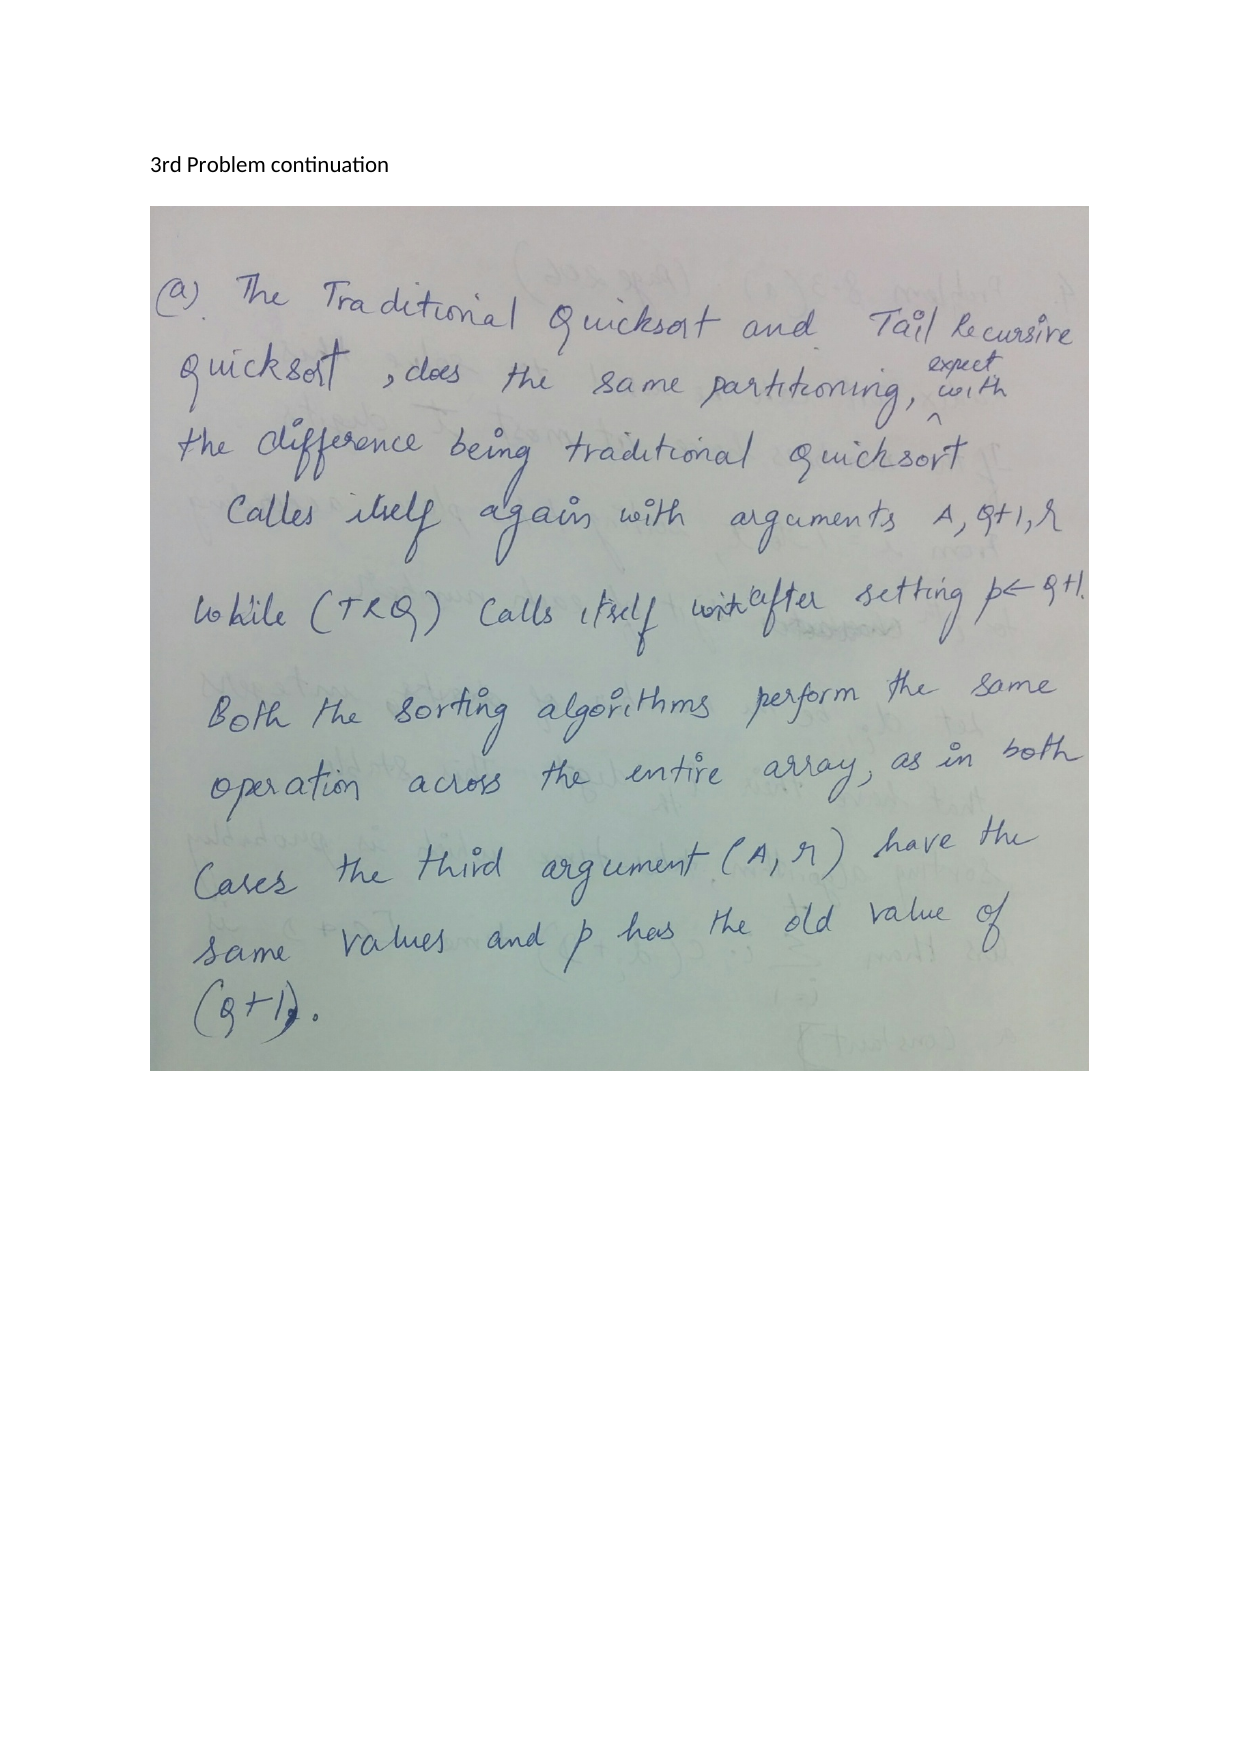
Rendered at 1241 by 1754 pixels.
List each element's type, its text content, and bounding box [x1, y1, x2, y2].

picture [150, 206, 1089, 1071]
text 3rd Problem continuation [150, 150, 1090, 178]
